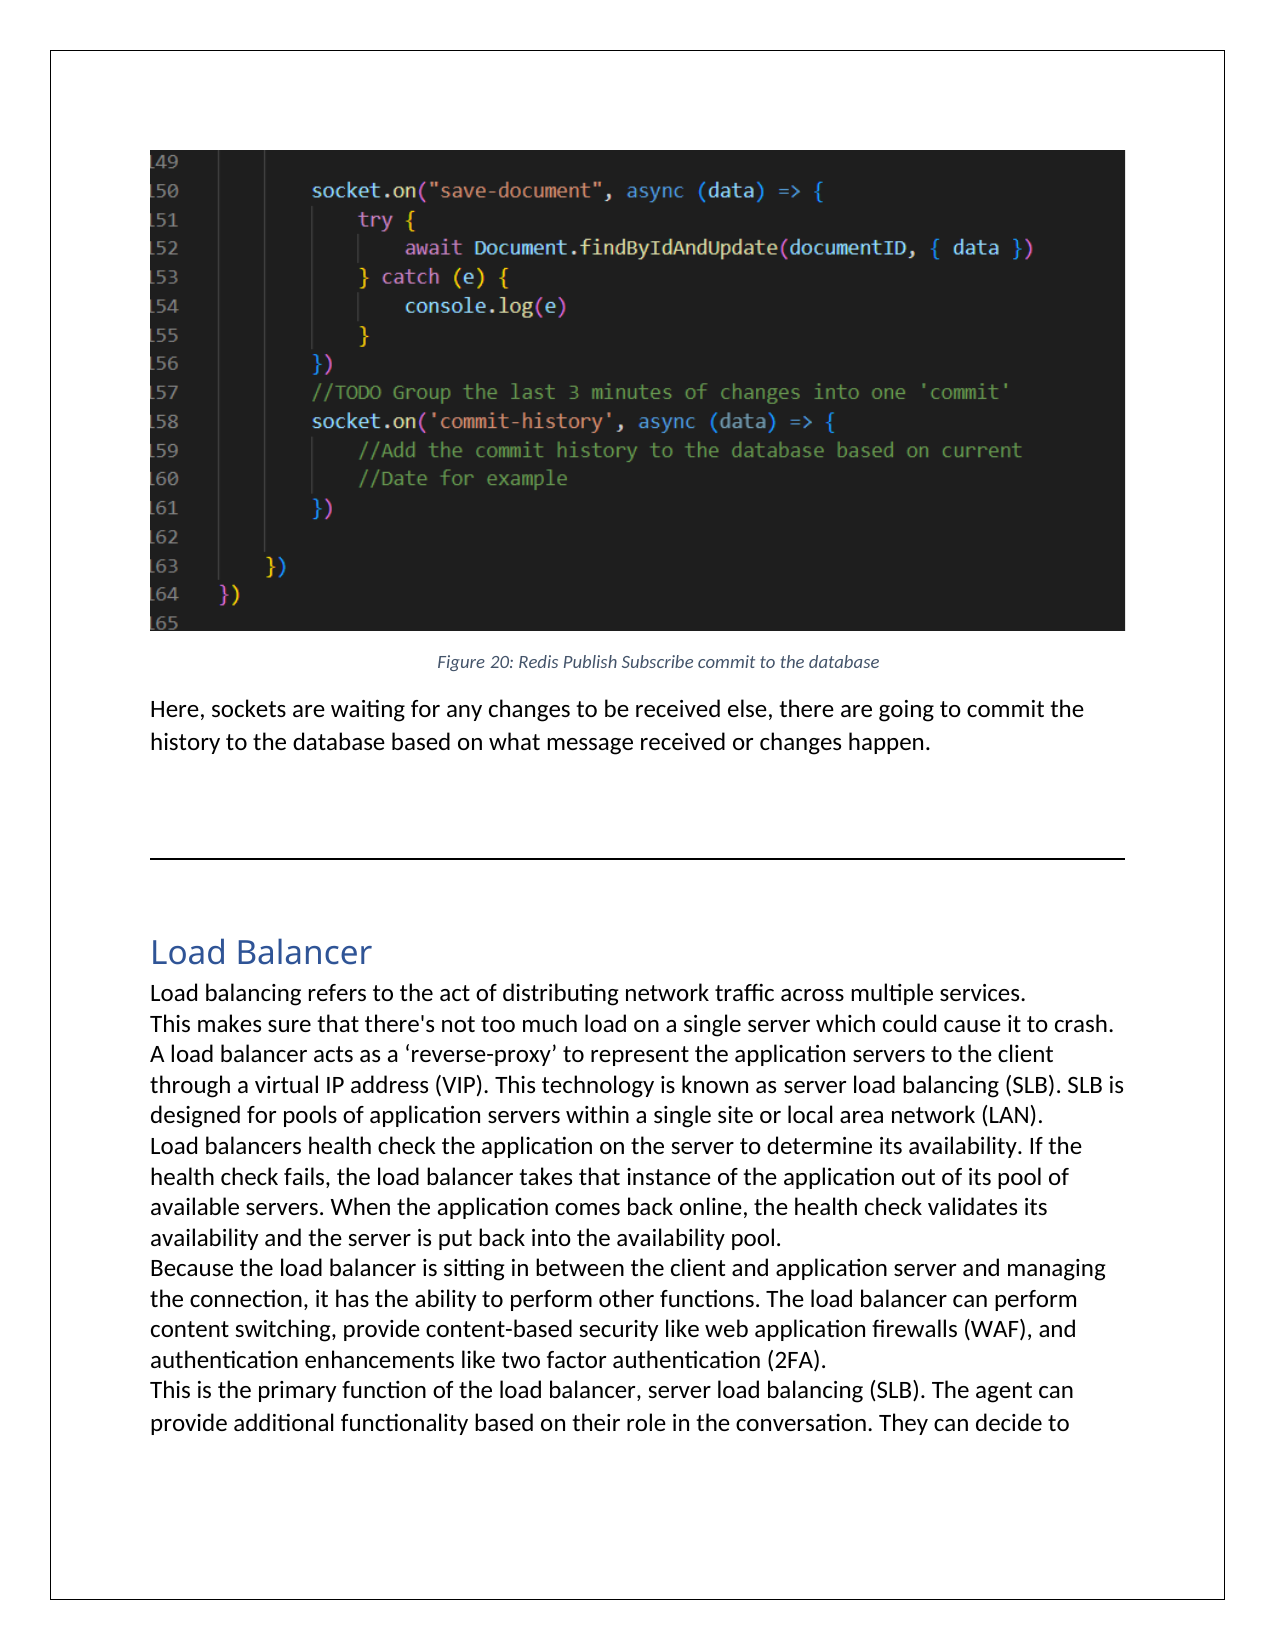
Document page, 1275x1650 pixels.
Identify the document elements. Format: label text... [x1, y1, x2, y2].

picture [150, 150, 1125, 631]
text Here, sockets are waiting for any changes to be received else, there are going to commit the history to the database based on what message received or changes happen. [150, 694, 1125, 757]
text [150, 1374, 1125, 1438]
text A load balancer acts as a ‘reverse-proxy’ to represent the application servers to the client through a virtual IP address (VIP). This technology is known as server load balancing (SLB). SLB is designed for pools of application servers within a single site or local area network (LAN). [150, 1038, 1125, 1130]
text Load balancers health check the application on the server to determine its availability. If the health check fails, the load balancer takes that instance of the application out of its pool of available servers. When the application comes back online, the health check validates its availability and the server is put back into the availability pool. [150, 1130, 1125, 1252]
text Because the load balancer is sitting in between the client and application server and managing the connection, it has the ability to perform other functions. The load balancer can perform content switching, provide content-based security like web application firewalls (WAF), and authentication enhancements like two factor authentication (2FA). [150, 1252, 1125, 1374]
text This makes sure that there's not too much load on a single server which could cause it to crash. [150, 1008, 1125, 1038]
text Figure 20: Redis Publish Subscribe commit to the database [150, 650, 1125, 673]
text Load balancing refers to the act of distributing network traffic across multiple services. [150, 977, 1125, 1008]
subtitle Load Balancer [150, 928, 1125, 974]
